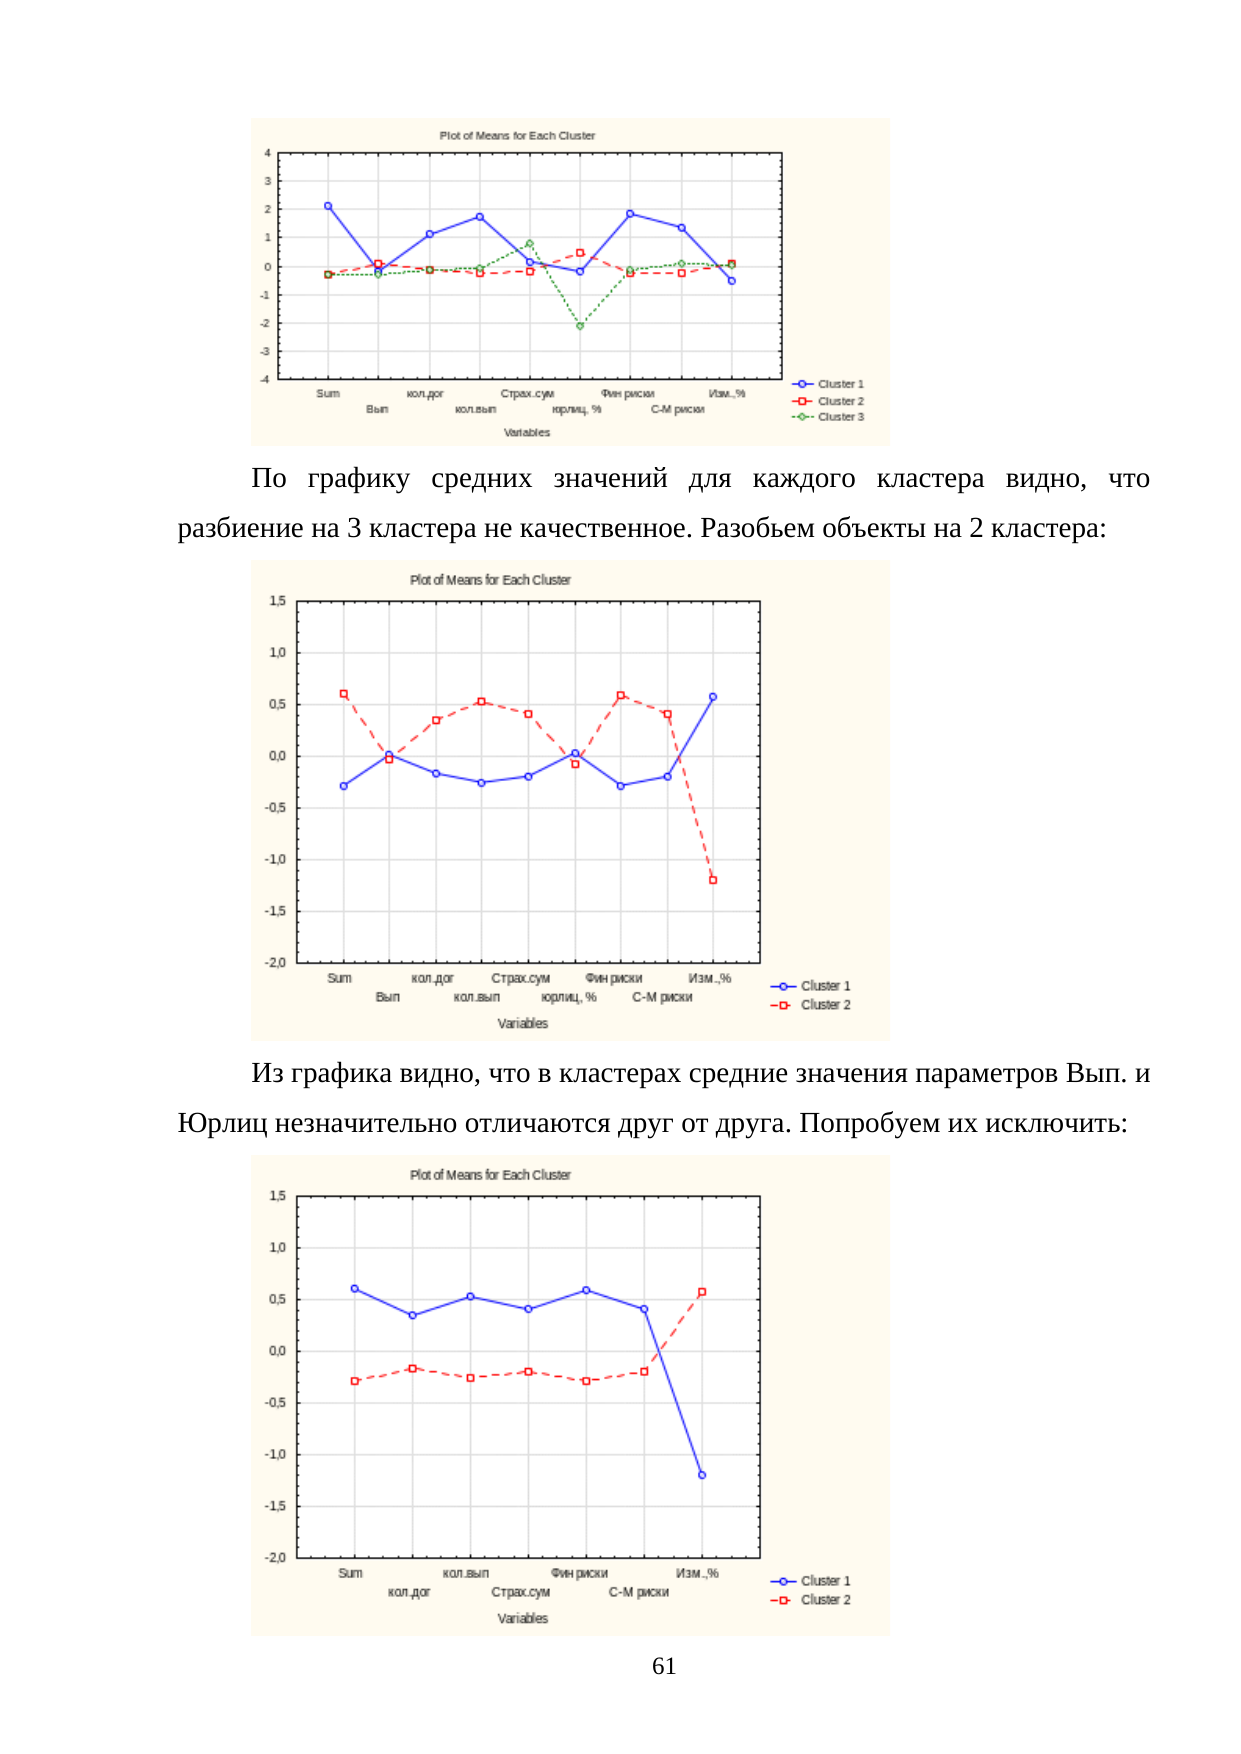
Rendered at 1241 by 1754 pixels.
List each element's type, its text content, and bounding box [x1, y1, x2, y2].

text Из графика видно, что в кластерах средние значения параметров Вып. и Юрлиц незначительно отличаются друг от друга. Попробуем их исключить: [177, 1055, 1152, 1139]
text По графику средних значений для каждого кластера видно, что разбиение на 3 кластера не качественное. Разобьем объекты на 2 кластера: [177, 460, 1152, 544]
